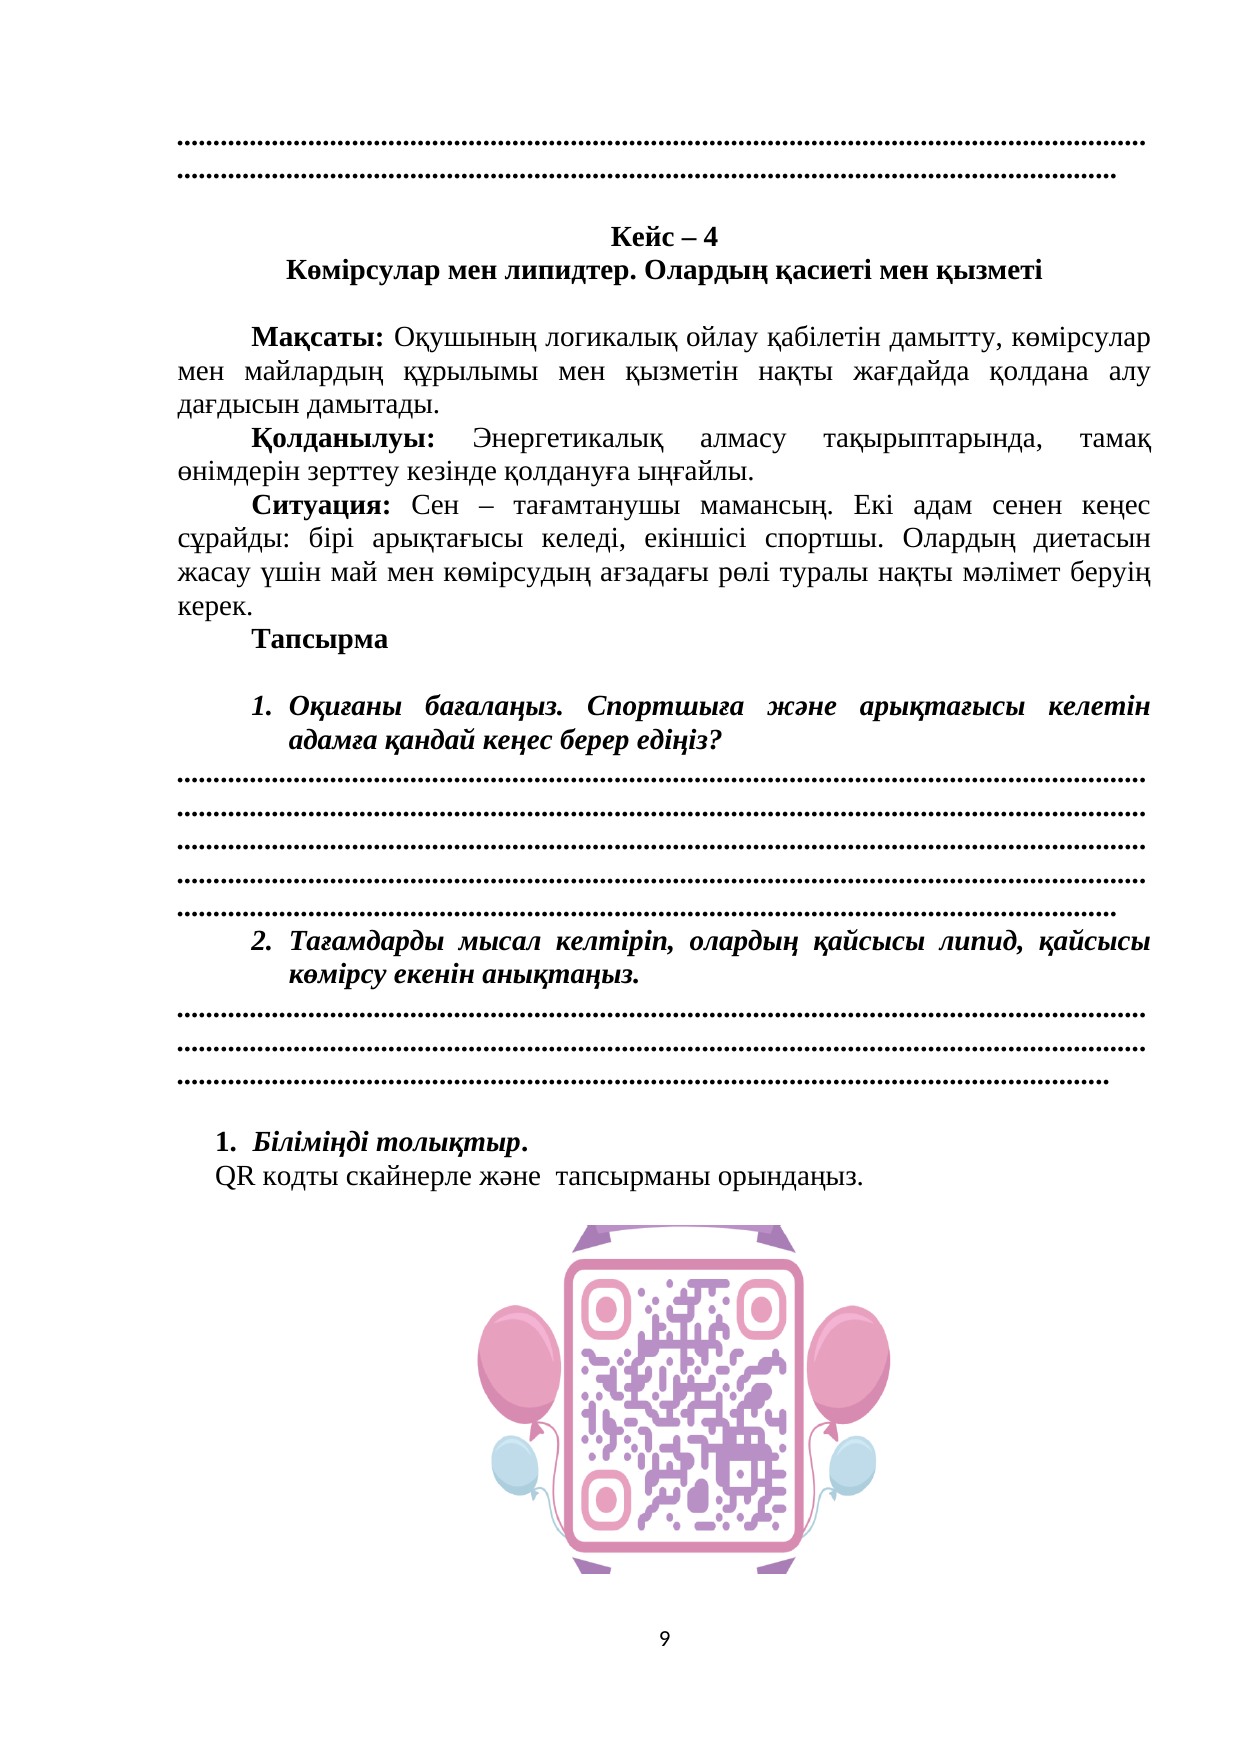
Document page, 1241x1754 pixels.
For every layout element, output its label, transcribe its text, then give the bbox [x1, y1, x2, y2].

list Біліміңді толықтыр. [215, 1124, 1152, 1158]
text Қолданылуы: Энергетикалық алмасу тақырыптарында, тамақ өнімдерін зерттеу кезінде қолдануға ыңғайлы. [177, 420, 1152, 487]
text QR кодты скайнерле және тапсырманы орындаңыз. [215, 1158, 1152, 1191]
text Ситуация: Сен – тағамтанушы мамансың. Екі адам сенен кеңес сұрайды: бірі арықтағысы келеді, екіншісі спортшы. Олардың диетасын жасау үшін май мен көмірсудың ағзадағы рөлі туралы нақты мәлімет беруің керек. [177, 487, 1152, 621]
list Оқиғаны бағалаңыз. Спортшыға және арықтағысы келетін адамға қандай кеңес берер едіңіз? [251, 688, 1152, 755]
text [177, 118, 1152, 185]
text Көмірсулар мен липидтер. Олардың қасиеті мен қызметі [177, 252, 1152, 286]
text Тапсырма [177, 621, 1152, 655]
text Кейс – 4 [177, 219, 1152, 252]
picture [463, 1225, 903, 1574]
text Мақсаты: Оқушының логикалық ойлау қабілетін дамытту, көмірсулар мен майлардың құрылымы мен қызметін нақты жағдайда қолдана алу дағдысын дамытады. [177, 319, 1152, 420]
text ..................................................................................................................................... ..................................................................................................................................................................................................................................................................... [177, 990, 1152, 1091]
list Тағамдарды мысал келтіріп, олардың қайсысы липид, қайсысы көмірсу екенін анықтаңыз. [251, 923, 1152, 990]
